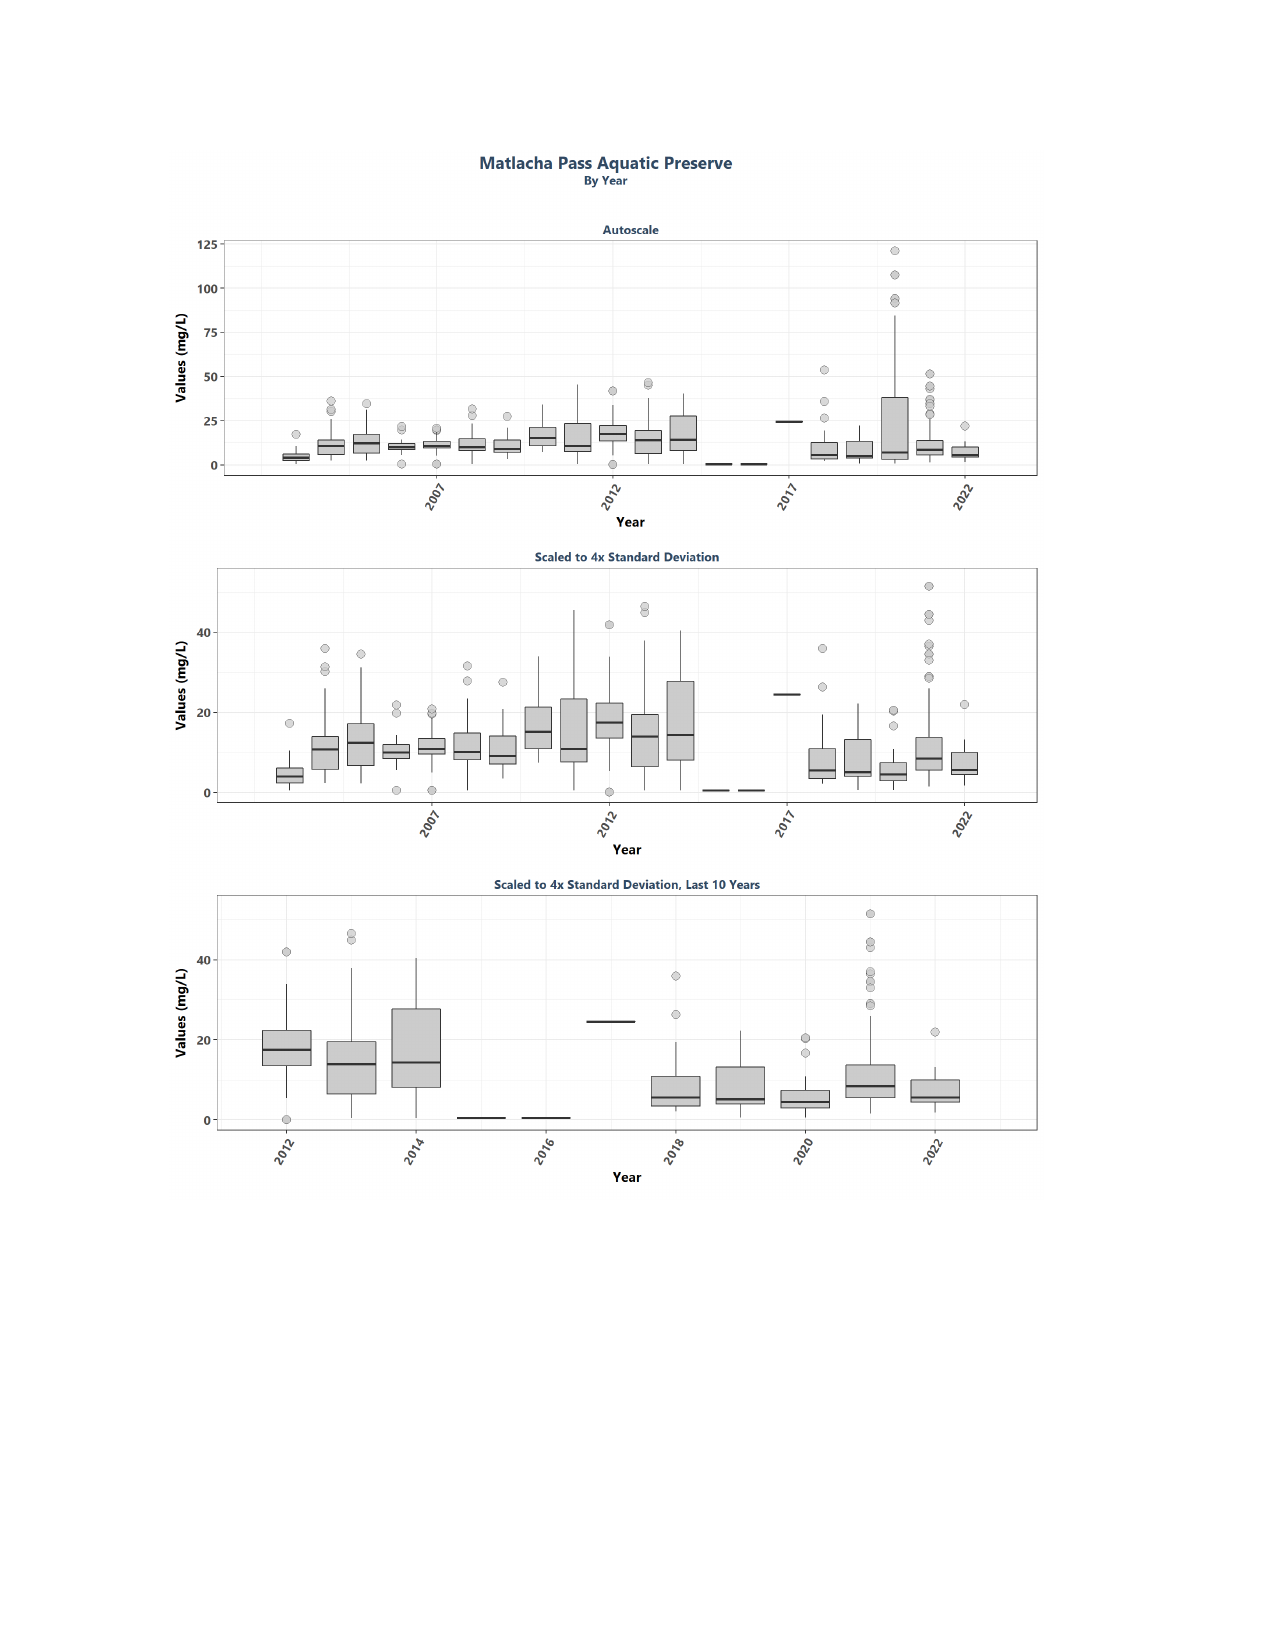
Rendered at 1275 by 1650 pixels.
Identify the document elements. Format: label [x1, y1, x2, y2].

picture [168, 150, 1044, 1200]
